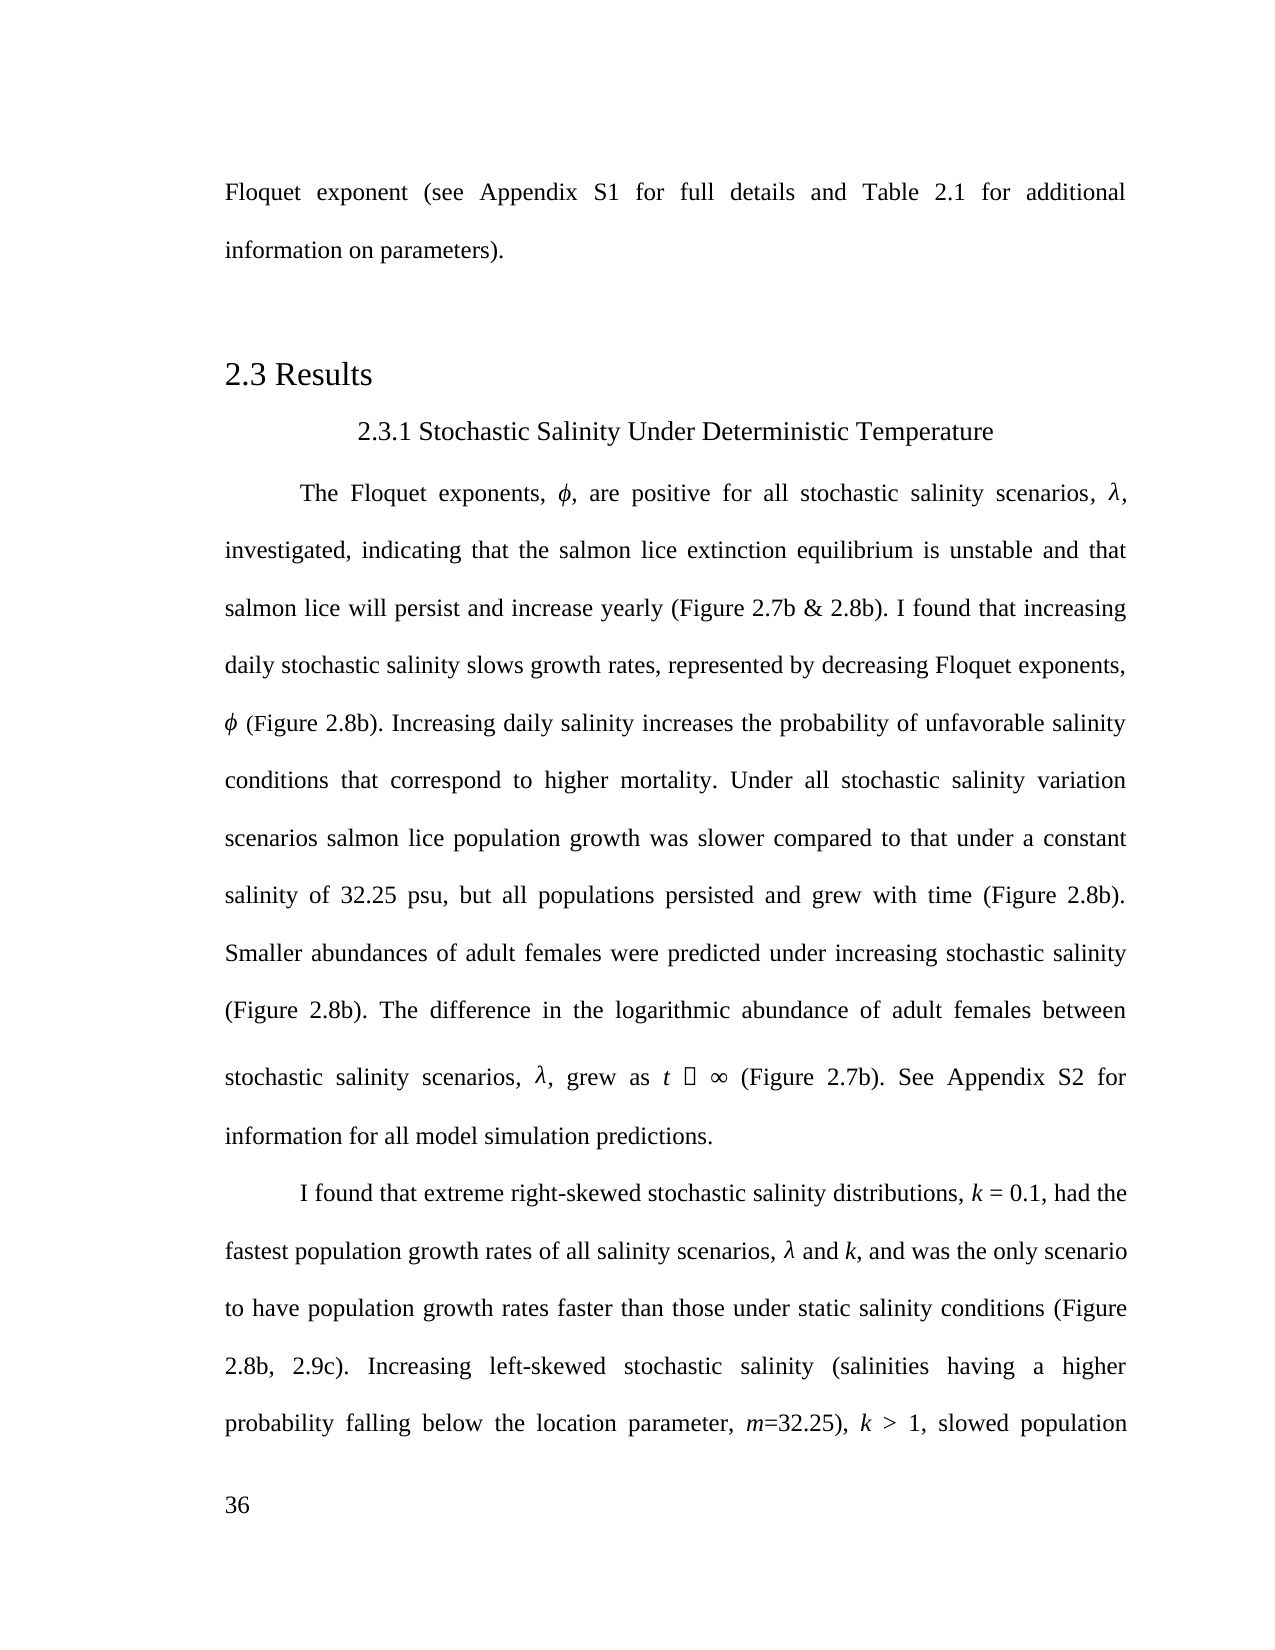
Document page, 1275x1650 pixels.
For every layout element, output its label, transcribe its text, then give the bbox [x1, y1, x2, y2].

subtitle 2.3 Results [224, 354, 1127, 392]
subtitle 2.3.1 Stochastic Salinity Under Deterministic Temperature [224, 416, 1127, 447]
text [224, 177, 1127, 263]
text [224, 1178, 1127, 1437]
text The Floquet exponents, ϕ, are positive for all stochastic salinity scenarios, , investigated, indicating that the salmon lice extinction equilibrium is unstable and that salmon lice will persist and increase yearly (Figure 2.7b & 2.8b). I found that increasing daily stochastic salinity slows growth rates, represented by decreasing Floquet exponents, (Figure 2.8b). Increasing daily salinity increases the probability of unfavorable salinity conditions that correspond to higher mortality. Under all stochastic salinity variation scenarios salmon lice population growth was slower compared to that under a constant salinity of 32.25 psu, but all populations persisted and grew with time (Figure 2.8b). Smaller abundances of adult females were predicted under increasing stochastic salinity (Figure 2.8b). The difference in the logarithmic abundance of adult females between stochastic salinity scenarios, , grew as t  ∞ (Figure 2.7b). See Appendix S2 for information for all model simulation predictions. [224, 478, 1127, 1150]
